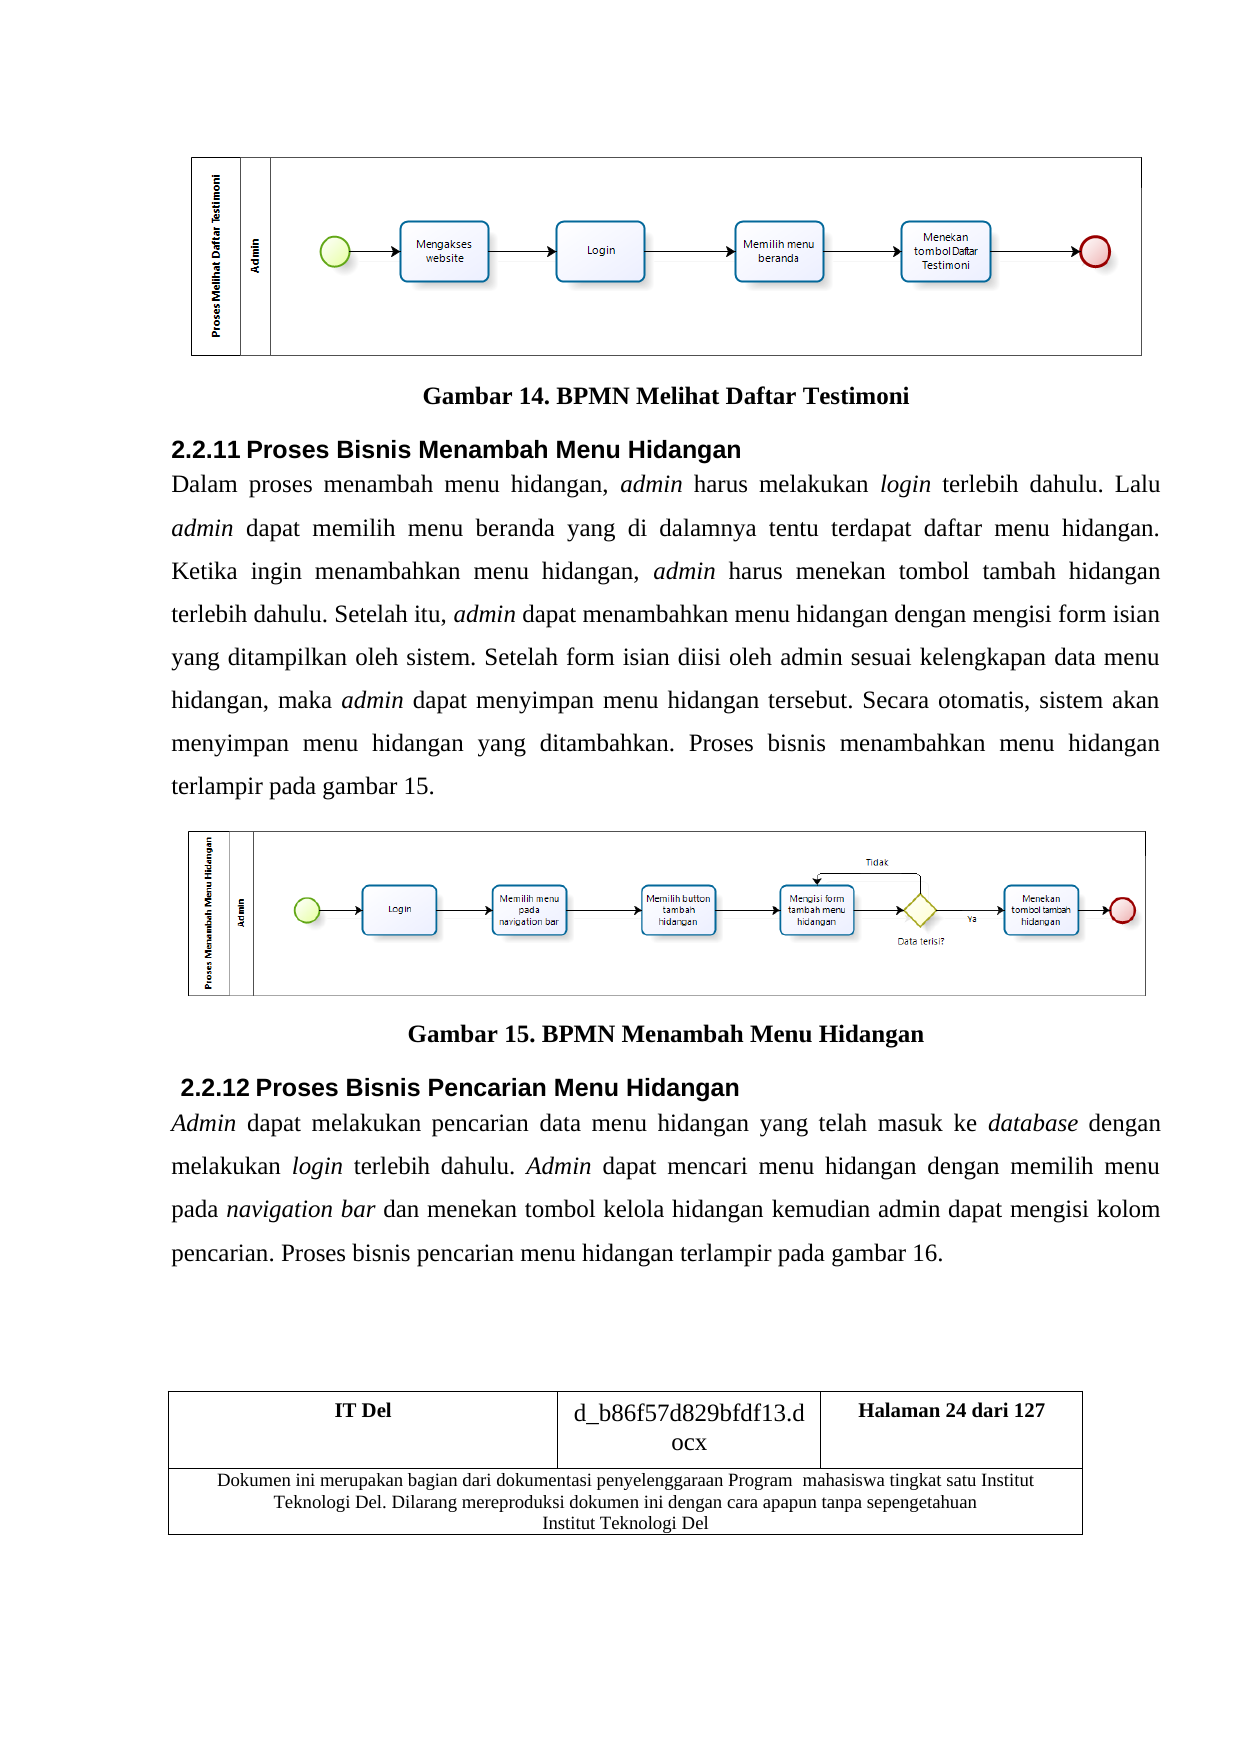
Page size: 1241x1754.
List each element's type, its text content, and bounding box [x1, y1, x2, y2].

subtitle Proses Bisnis Pencarian Menu Hidangan [180, 1073, 1161, 1102]
text Gambar 15. BPMN Menambah Menu Hidangan [171, 1019, 1161, 1048]
picture [171, 138, 1160, 367]
subtitle Proses Bisnis Menambah Menu Hidangan [171, 434, 1161, 463]
picture [171, 814, 1161, 1006]
text Gambar 14. BPMN Melihat Daftar Testimoni [171, 381, 1161, 409]
text Admin dapat melakukan pencarian data menu hidangan yang telah masuk ke database dengan melakukan login terlebih dahulu. Admin dapat mencari menu hidangan dengan memilih menu pada navigation bar dan menekan tombol kelola hidangan kemudian admin dapat mengisi kolom pencarian. Proses bisnis pencarian menu hidangan terlampir pada gambar 16. [171, 1108, 1161, 1266]
text Dalam proses menambah menu hidangan, admin harus melakukan login terlebih dahulu. Lalu admin dapat memilih menu beranda yang di dalamnya tentu terdapat daftar menu hidangan. Ketika ingin menambahkan menu hidangan, admin harus menekan tombol tambah hidangan terlebih dahulu. Setelah itu, admin dapat menambahkan menu hidangan dengan mengisi form isian yang ditampilkan oleh sistem. Setelah form isian diisi oleh admin sesuai kelengkapan data menu hidangan, maka admin dapat menyimpan menu hidangan tersebut. Secara otomatis, sistem akan menyimpan menu hidangan yang ditambahkan. Proses bisnis menambahkan menu hidangan terlampir pada gambar 15. [171, 469, 1161, 800]
